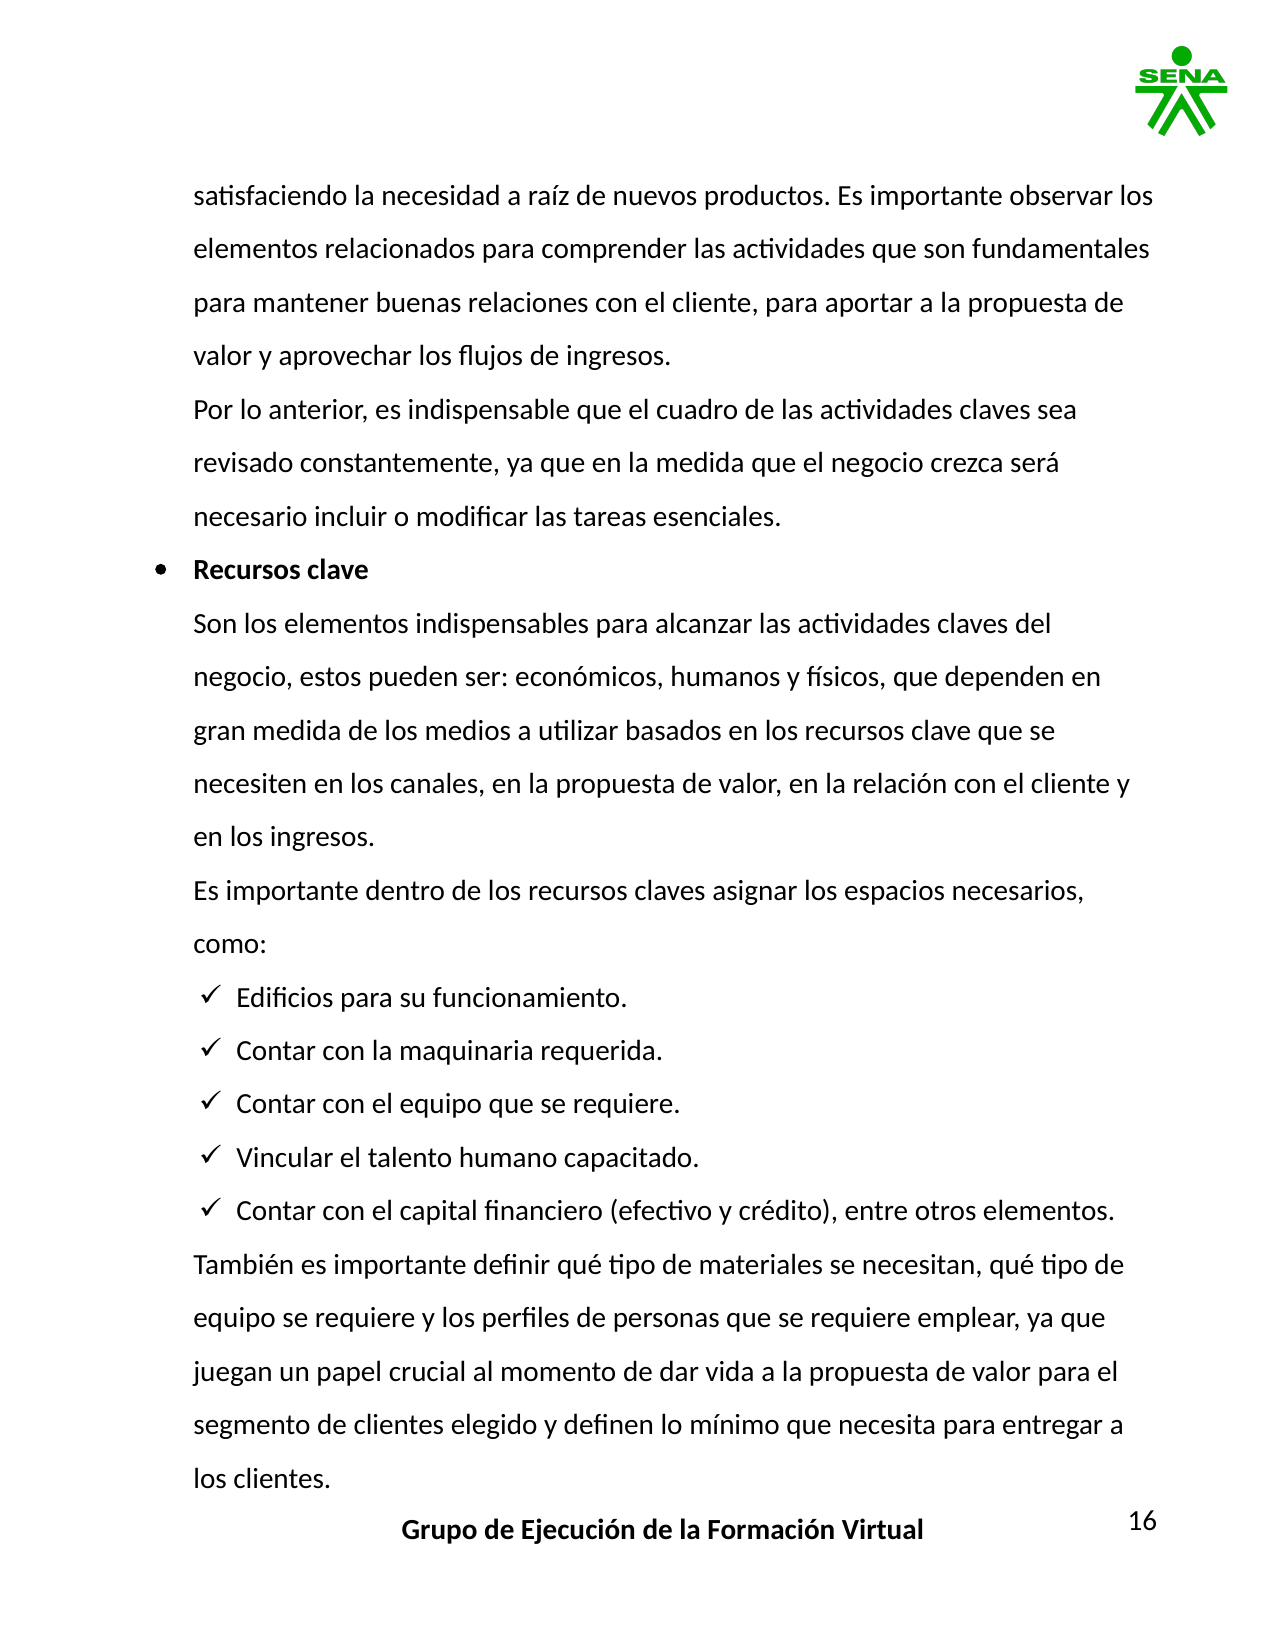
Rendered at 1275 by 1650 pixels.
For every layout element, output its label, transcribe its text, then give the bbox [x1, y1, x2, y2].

list También es importante definir qué tipo de materiales se necesitan, qué tipo de equipo se requiere y los perfiles de personas que se requiere emplear, ya que juegan un papel crucial al momento de dar vida a la propuesta de valor para el segmento de clientes elegido y definen lo mínimo que necesita para entregar a los clientes. [193, 1246, 1157, 1495]
list Contar con el equipo que se requiere. [199, 1086, 1157, 1121]
picture [1135, 46, 1228, 136]
list Vincular el talento humano capacitado. [199, 1139, 1157, 1175]
list Por lo anterior, es indispensable que el cuadro de las actividades claves sea revisado constantemente, ya que en la medida que el negocio crezca será necesario incluir o modificar las tareas esenciales. [193, 391, 1157, 533]
list Son los elementos indispensables para alcanzar las actividades claves del negocio, estos pueden ser: económicos, humanos y físicos, que dependen en gran medida de los medios a utilizar basados en los recursos clave que se necesiten en los canales, en la propuesta de valor, en la relación con el cliente y en los ingresos. [193, 605, 1157, 854]
list Contar con el capital financiero (efectivo y crédito), entre otros elementos. [199, 1192, 1157, 1228]
list Contar con la maquinaria requerida. [199, 1032, 1157, 1068]
list Es importante dentro de los recursos claves asignar los espacios necesarios, como: [193, 872, 1157, 961]
list Recursos clave [156, 551, 1157, 587]
list Edificios para su funcionamiento. [199, 979, 1157, 1014]
